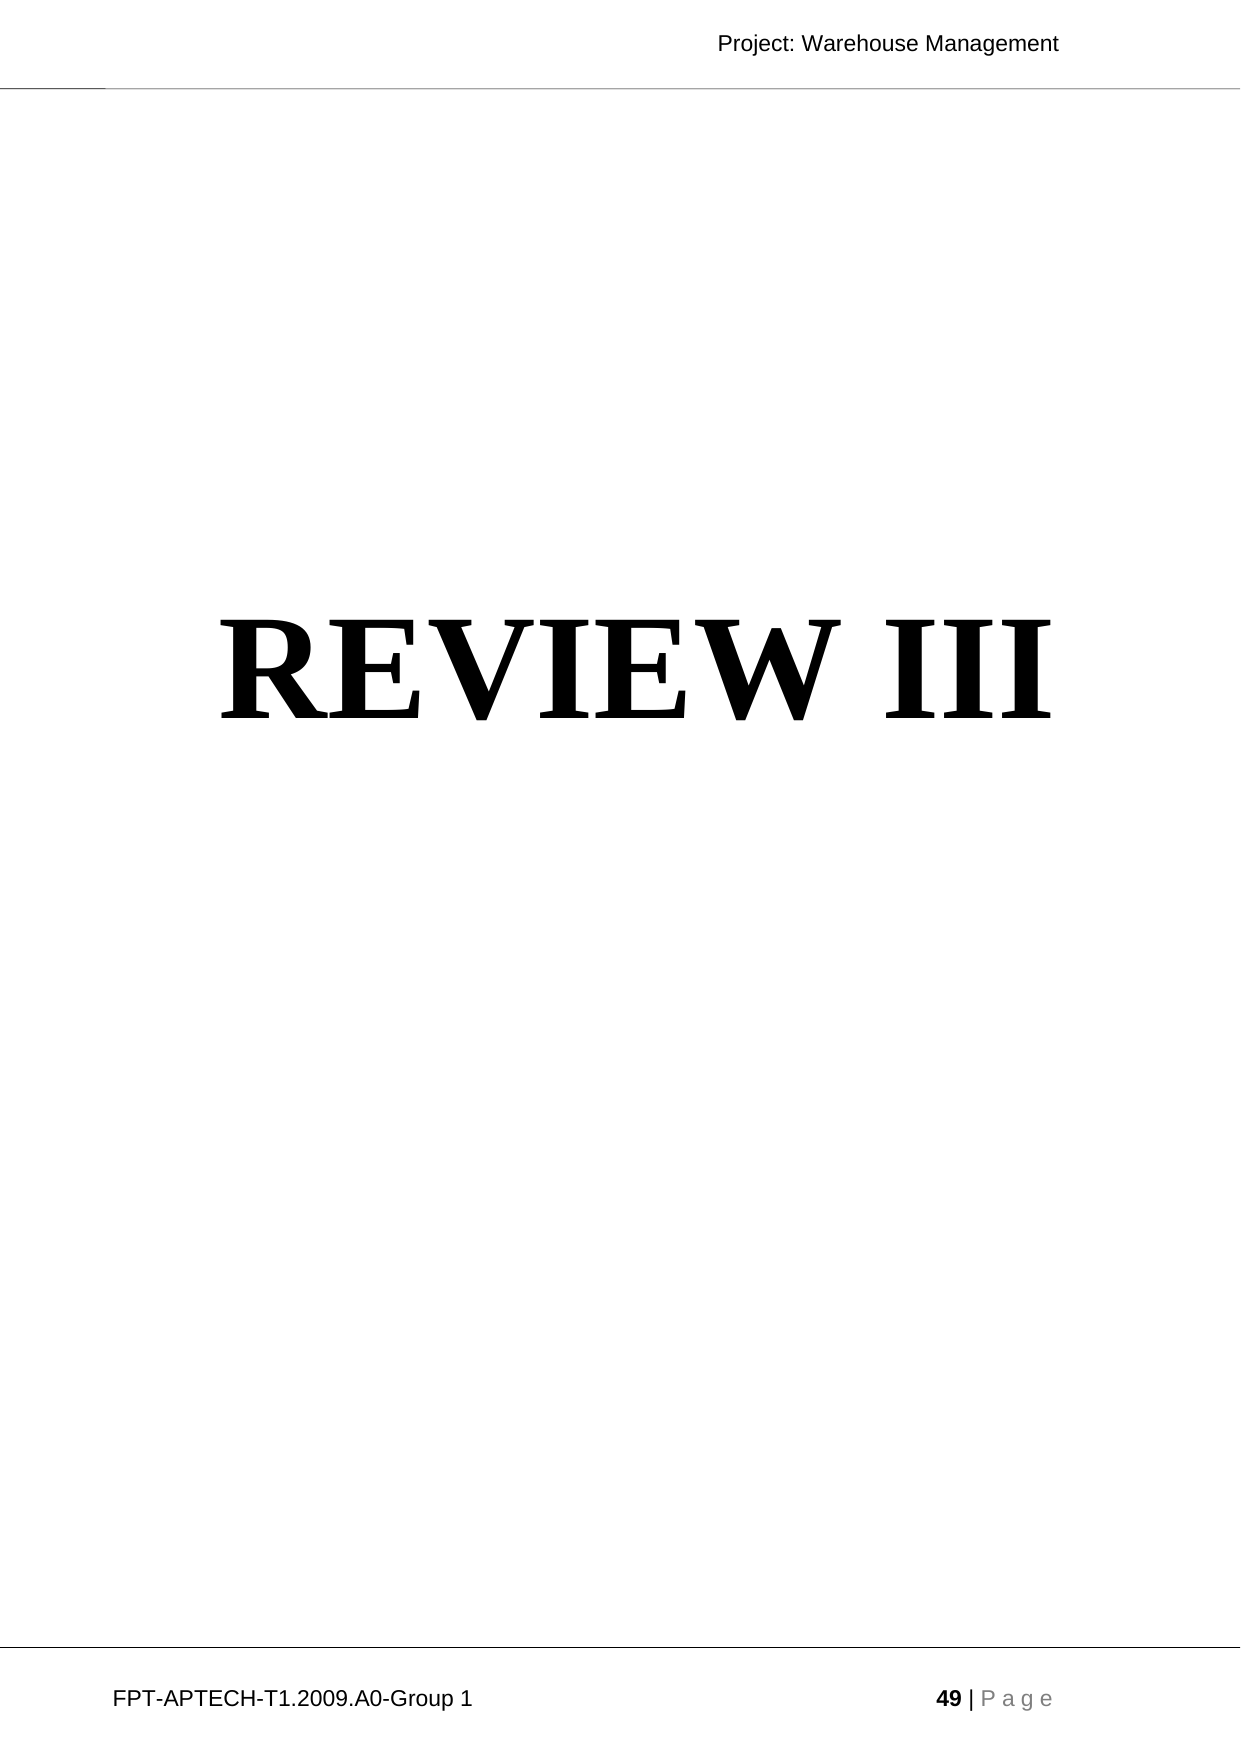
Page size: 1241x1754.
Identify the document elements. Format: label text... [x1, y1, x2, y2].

text REVIEW III [112, 578, 1162, 751]
